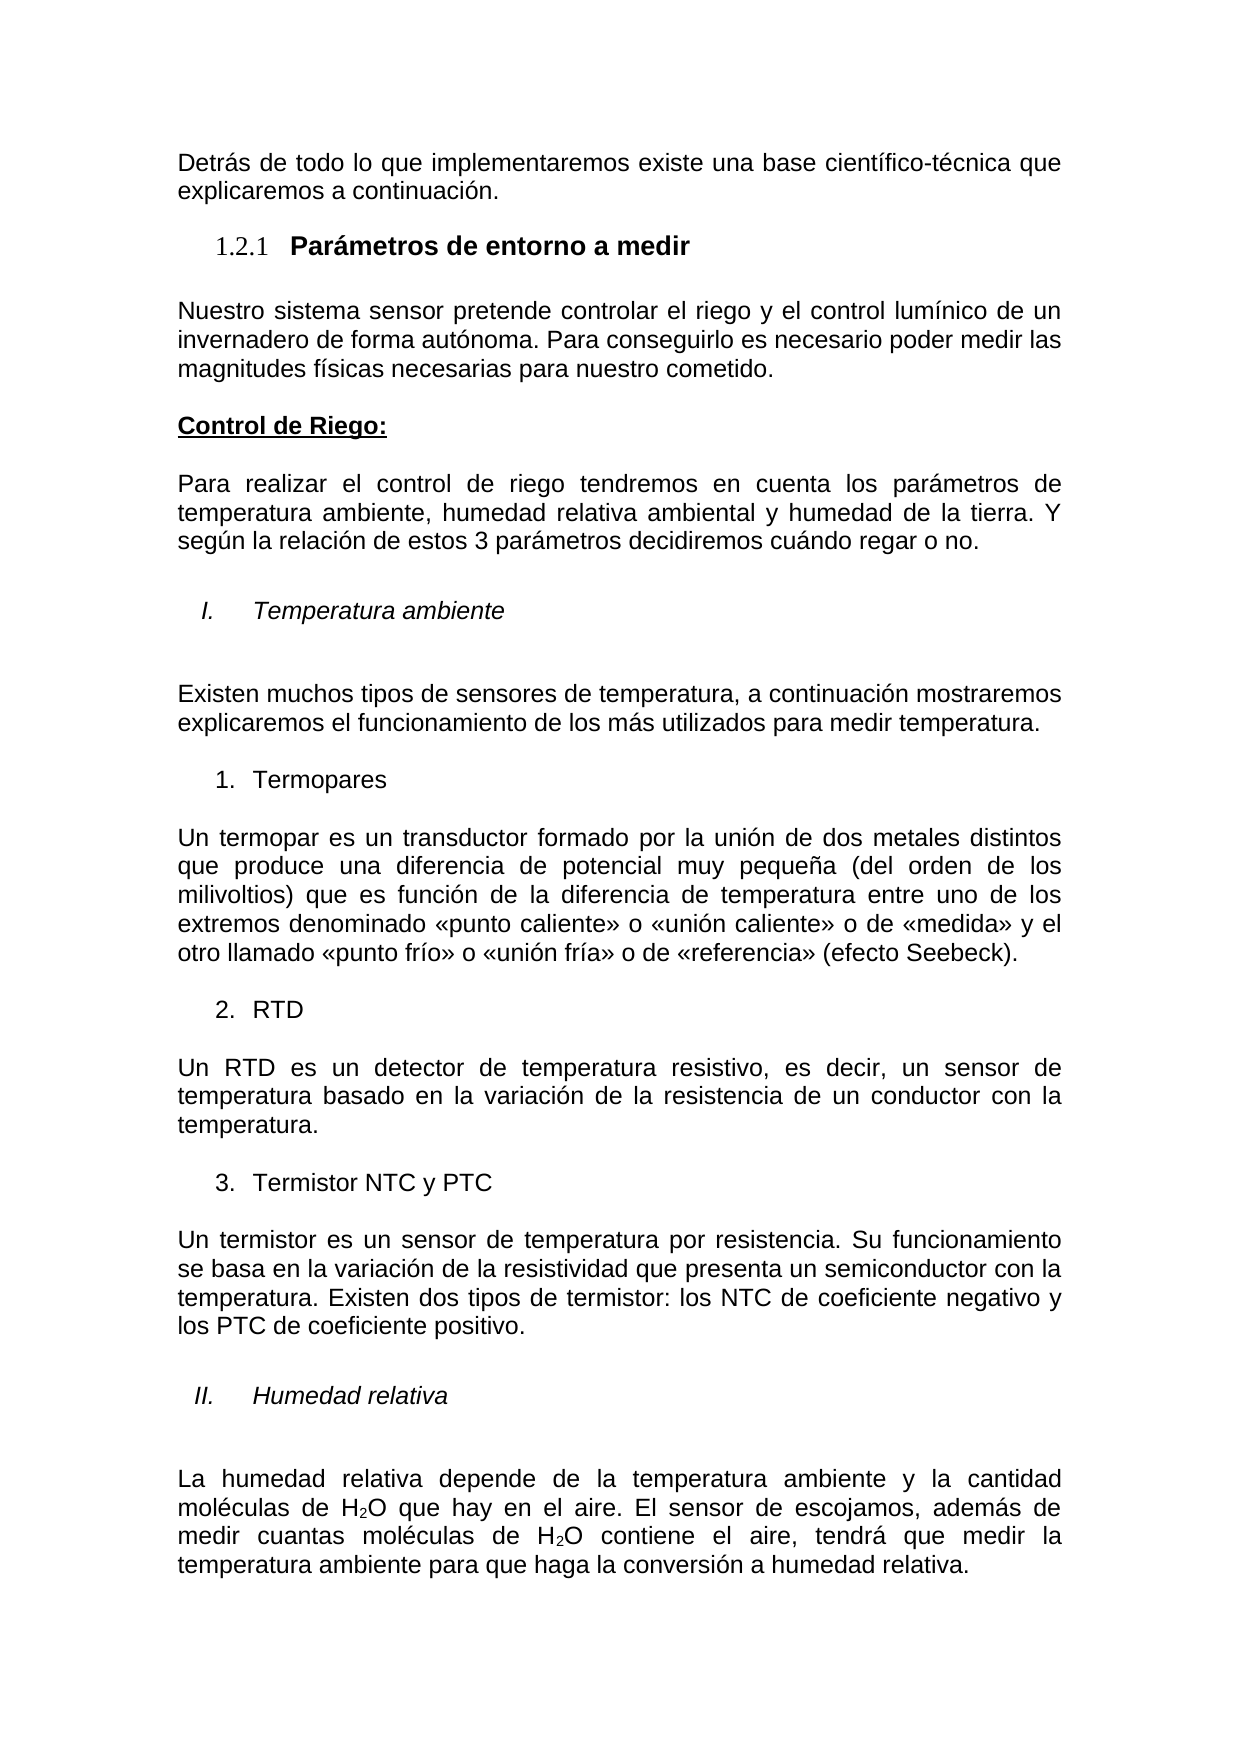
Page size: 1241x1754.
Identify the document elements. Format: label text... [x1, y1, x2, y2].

text Existen muchos tipos de sensores de temperatura, a continuación mostraremos explicaremos el funcionamiento de los más utilizados para medir temperatura. [177, 679, 1063, 736]
list Humedad relativa [215, 1381, 1063, 1410]
text Un RTD es un detector de temperatura resistivo, es decir, un sensor de temperatura basado en la variación de la resistencia de un conductor con la temperatura. [177, 1053, 1063, 1139]
text Detrás de todo lo que implementaremos existe una base científico-técnica que explicaremos a continuación. [177, 148, 1063, 205]
list Temperatura ambiente [215, 596, 1063, 625]
subtitle Parámetros de entorno a medir [215, 230, 1063, 261]
text Un termistor es un sensor de temperatura por resistencia. Su funcionamiento se basa en la variación de la resistividad que presenta un semiconductor con la temperatura. Existen dos tipos de termistor: los NTC de coeficiente negativo y los PTC de coeficiente positivo. [177, 1225, 1063, 1340]
text Nuestro sistema sensor pretende controlar el riego y el control lumínico de un invernadero de forma autónoma. Para conseguirlo es necesario poder medir las magnitudes físicas necesarias para nuestro cometido. [177, 296, 1063, 383]
text La humedad relativa depende de la temperatura ambiente y la cantidad moléculas de H2O que hay en el aire. El sensor de escojamos, además de medir cuantas moléculas de H2O contiene el aire, tendrá que medir la temperatura ambiente para que haga la conversión a humedad relativa. [177, 1464, 1063, 1579]
text Para realizar el control de riego tendremos en cuenta los parámetros de temperatura ambiente, humedad relativa ambiental y humedad de la tierra. Y según la relación de estos 3 parámetros decidiremos cuándo regar o no. [177, 469, 1063, 555]
list RTD [215, 995, 1063, 1024]
list Termistor NTC y PTC [215, 1168, 1063, 1196]
list Termopares [215, 765, 1063, 794]
text Control de Riego: [177, 411, 1063, 440]
text Un termopar es un transductor formado por la unión de dos metales distintos que produce una diferencia de potencial muy pequeña (del orden de los milivoltios) que es función de la diferencia de temperatura entre uno de los extremos denominado «punto caliente» o «unión caliente» o de «medida» y el otro llamado «punto frío» o «unión fría» o de «referencia» (efecto Seebeck). [177, 823, 1063, 966]
